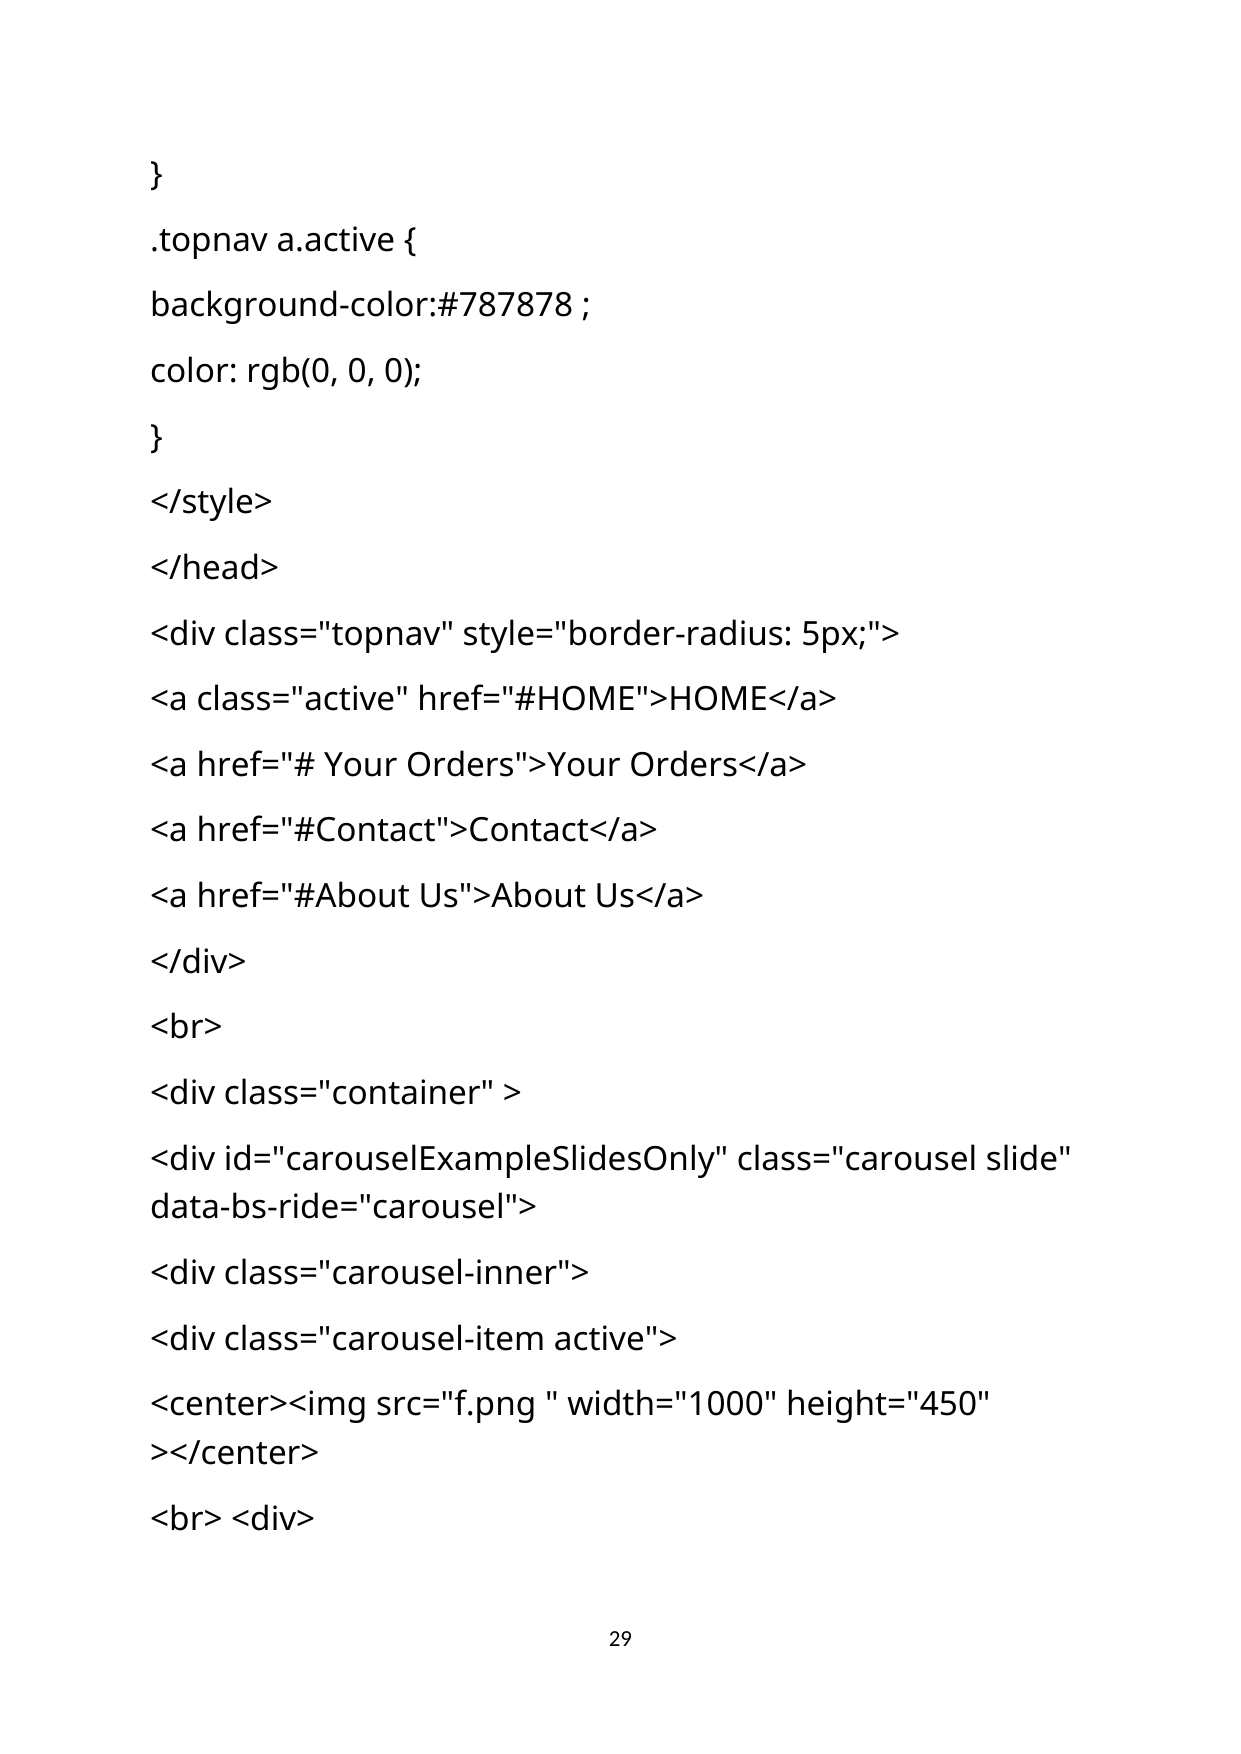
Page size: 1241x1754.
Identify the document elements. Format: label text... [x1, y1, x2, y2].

text </head> [150, 544, 1090, 589]
text <div class="topnav" style="border-radius: 5px;"> [150, 609, 1090, 655]
text .topnav a.active { [150, 216, 1090, 261]
text </div> [150, 937, 1090, 983]
text <a href="# Your Orders">Your Orders</a> [150, 741, 1090, 786]
text <div class="carousel-item active"> [150, 1314, 1090, 1360]
text } [150, 412, 1090, 458]
text } [150, 150, 1090, 195]
text <center><img src="f.png " width="1000" height="450" ></center> [150, 1380, 1090, 1474]
text <br> <div> [150, 1495, 1090, 1540]
text </style> [150, 478, 1090, 523]
text background-color:#787878 ; [150, 281, 1090, 327]
text <div class="container" > [150, 1069, 1090, 1114]
text <a href="#Contact">Contact</a> [150, 806, 1090, 852]
text <a class="active" href="#HOME">HOME</a> [150, 675, 1090, 720]
text <br> [150, 1003, 1090, 1048]
text <a href="#About Us">About Us</a> [150, 872, 1090, 917]
text color: rgb(0, 0, 0); [150, 347, 1090, 392]
text <div class="carousel-inner"> [150, 1249, 1090, 1294]
text <div id="carouselExampleSlidesOnly" class="carousel slide" data-bs-ride="carousel"> [150, 1134, 1090, 1229]
